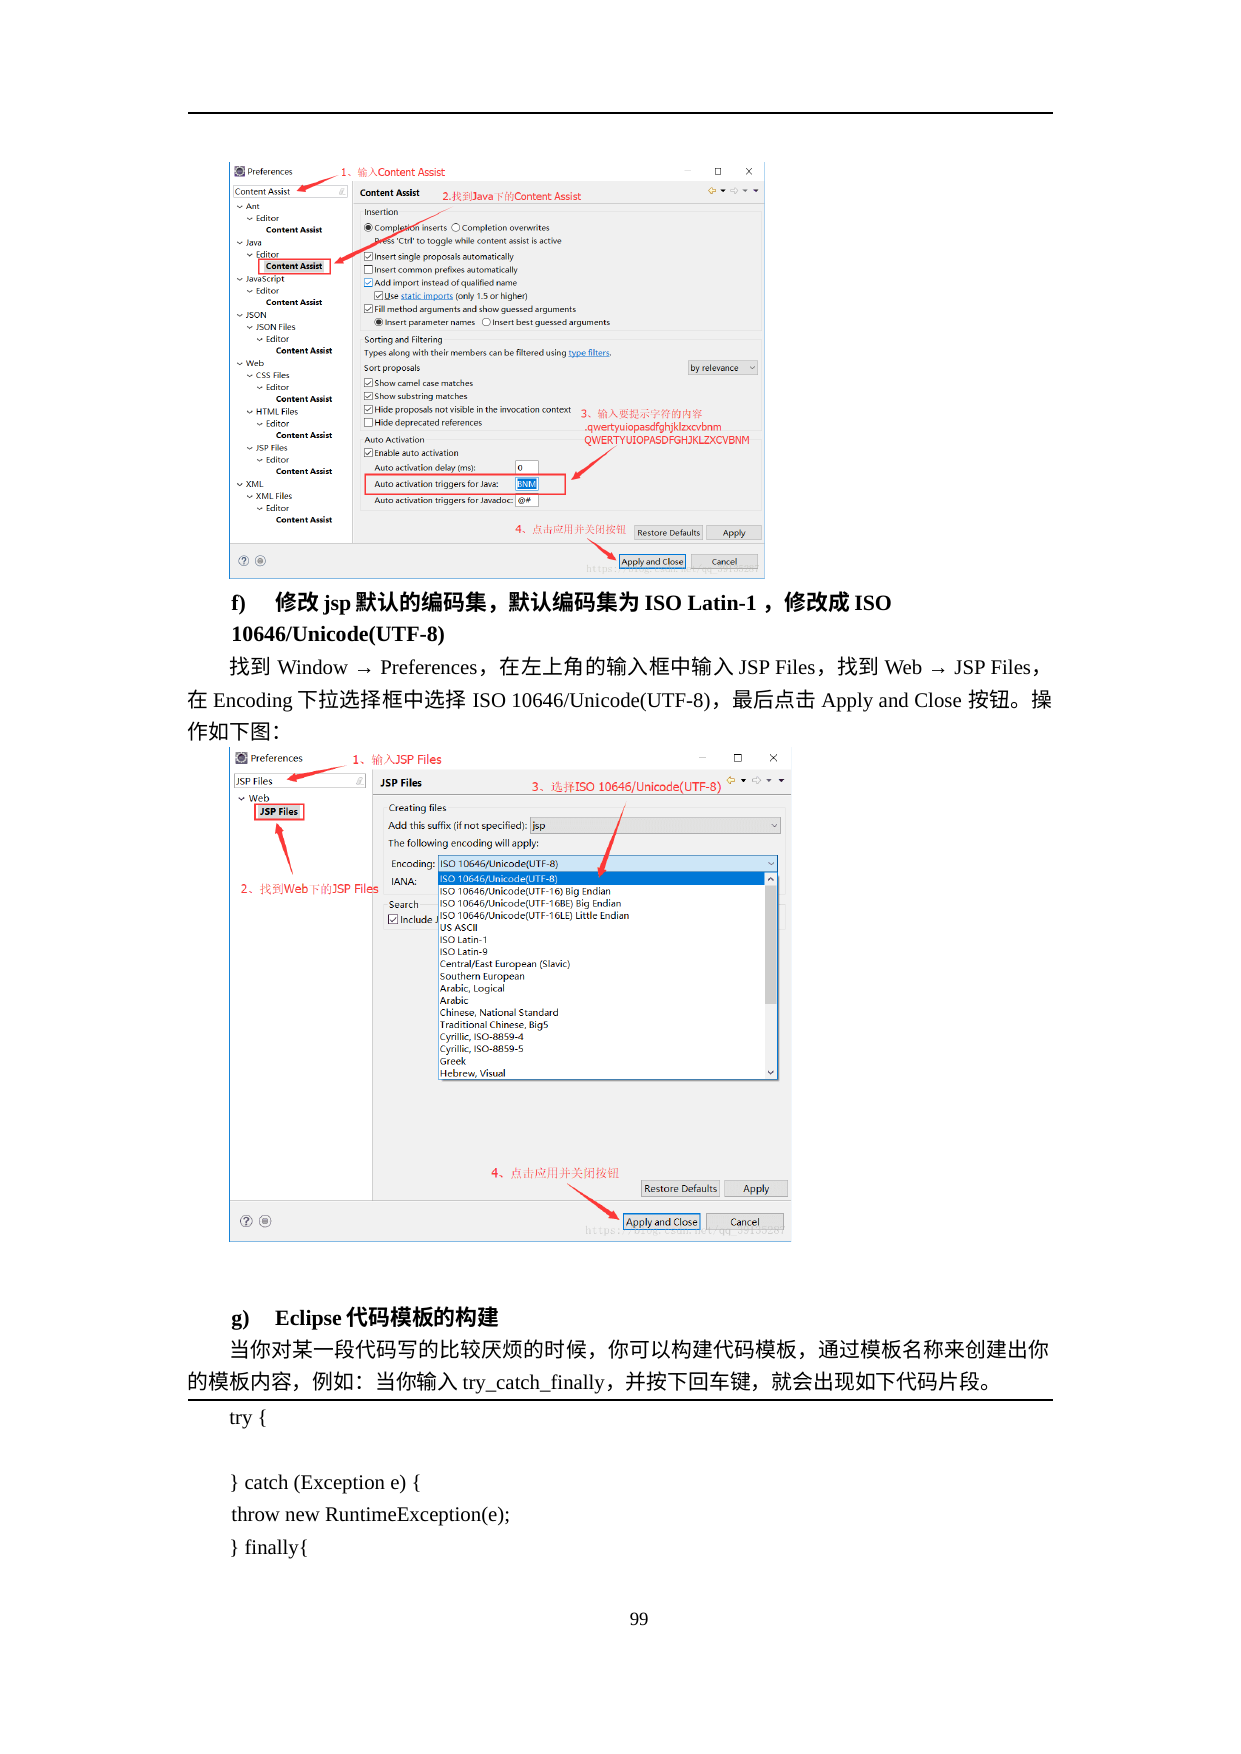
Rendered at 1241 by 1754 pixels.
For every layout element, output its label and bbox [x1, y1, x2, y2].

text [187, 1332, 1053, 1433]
picture [229, 162, 765, 579]
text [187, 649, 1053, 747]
picture [229, 747, 792, 1242]
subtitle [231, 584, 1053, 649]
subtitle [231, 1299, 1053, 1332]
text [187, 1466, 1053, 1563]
